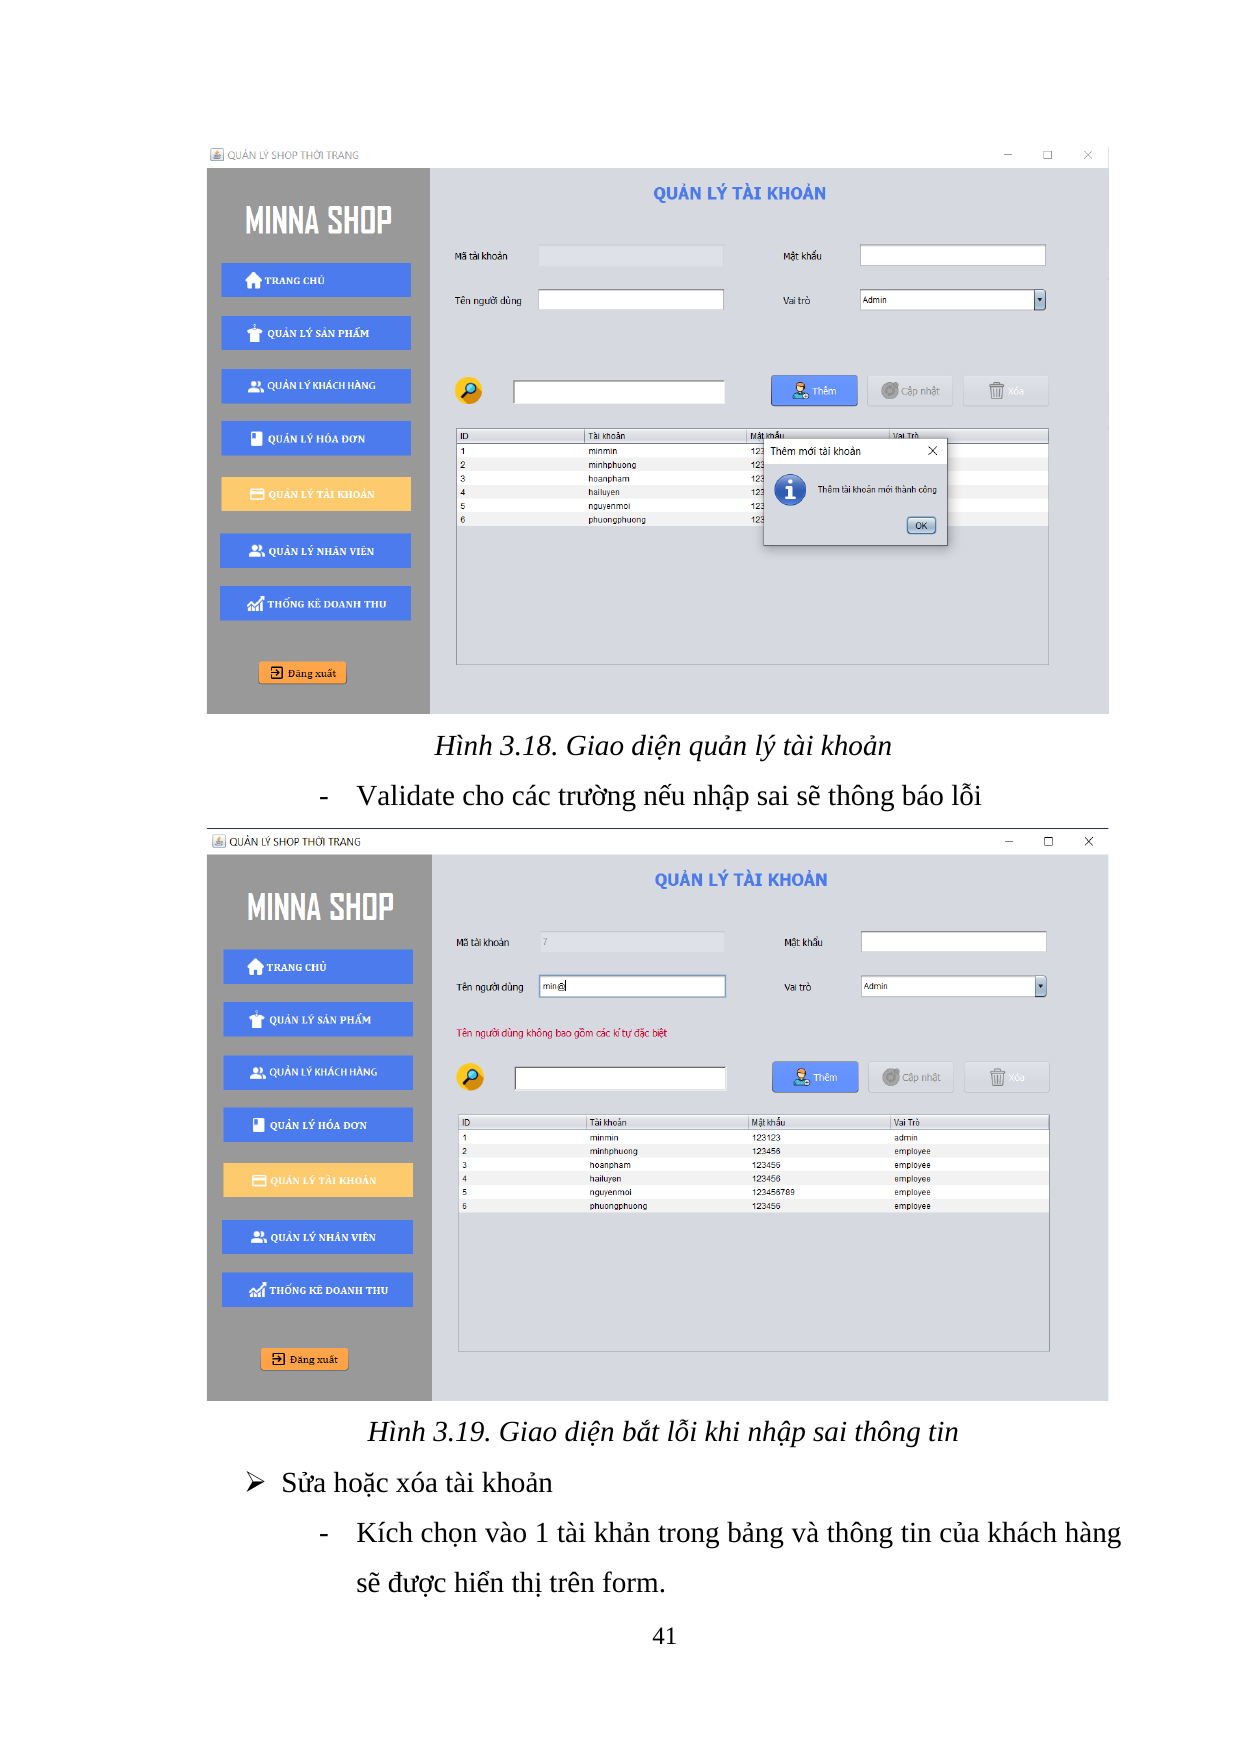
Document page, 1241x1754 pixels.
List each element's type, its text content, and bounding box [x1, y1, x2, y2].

picture [206, 828, 1109, 1401]
text Hình 3.19. Giao diện bắt lỗi khi nhập sai thông tin [207, 1414, 1122, 1448]
text Sửa hoặc xóa tài khoản [244, 1465, 1122, 1498]
text Validate cho các trường nếu nhập sai sẽ thông báo lỗi [319, 778, 1122, 812]
text Hình 3.18. Giao diện quản lý tài khoản [207, 728, 1122, 762]
text Kích chọn vào 1 tài khản trong bảng và thông tin của khách hàng sẽ được hiển thị trên form. [319, 1515, 1122, 1599]
picture [206, 147, 1109, 714]
